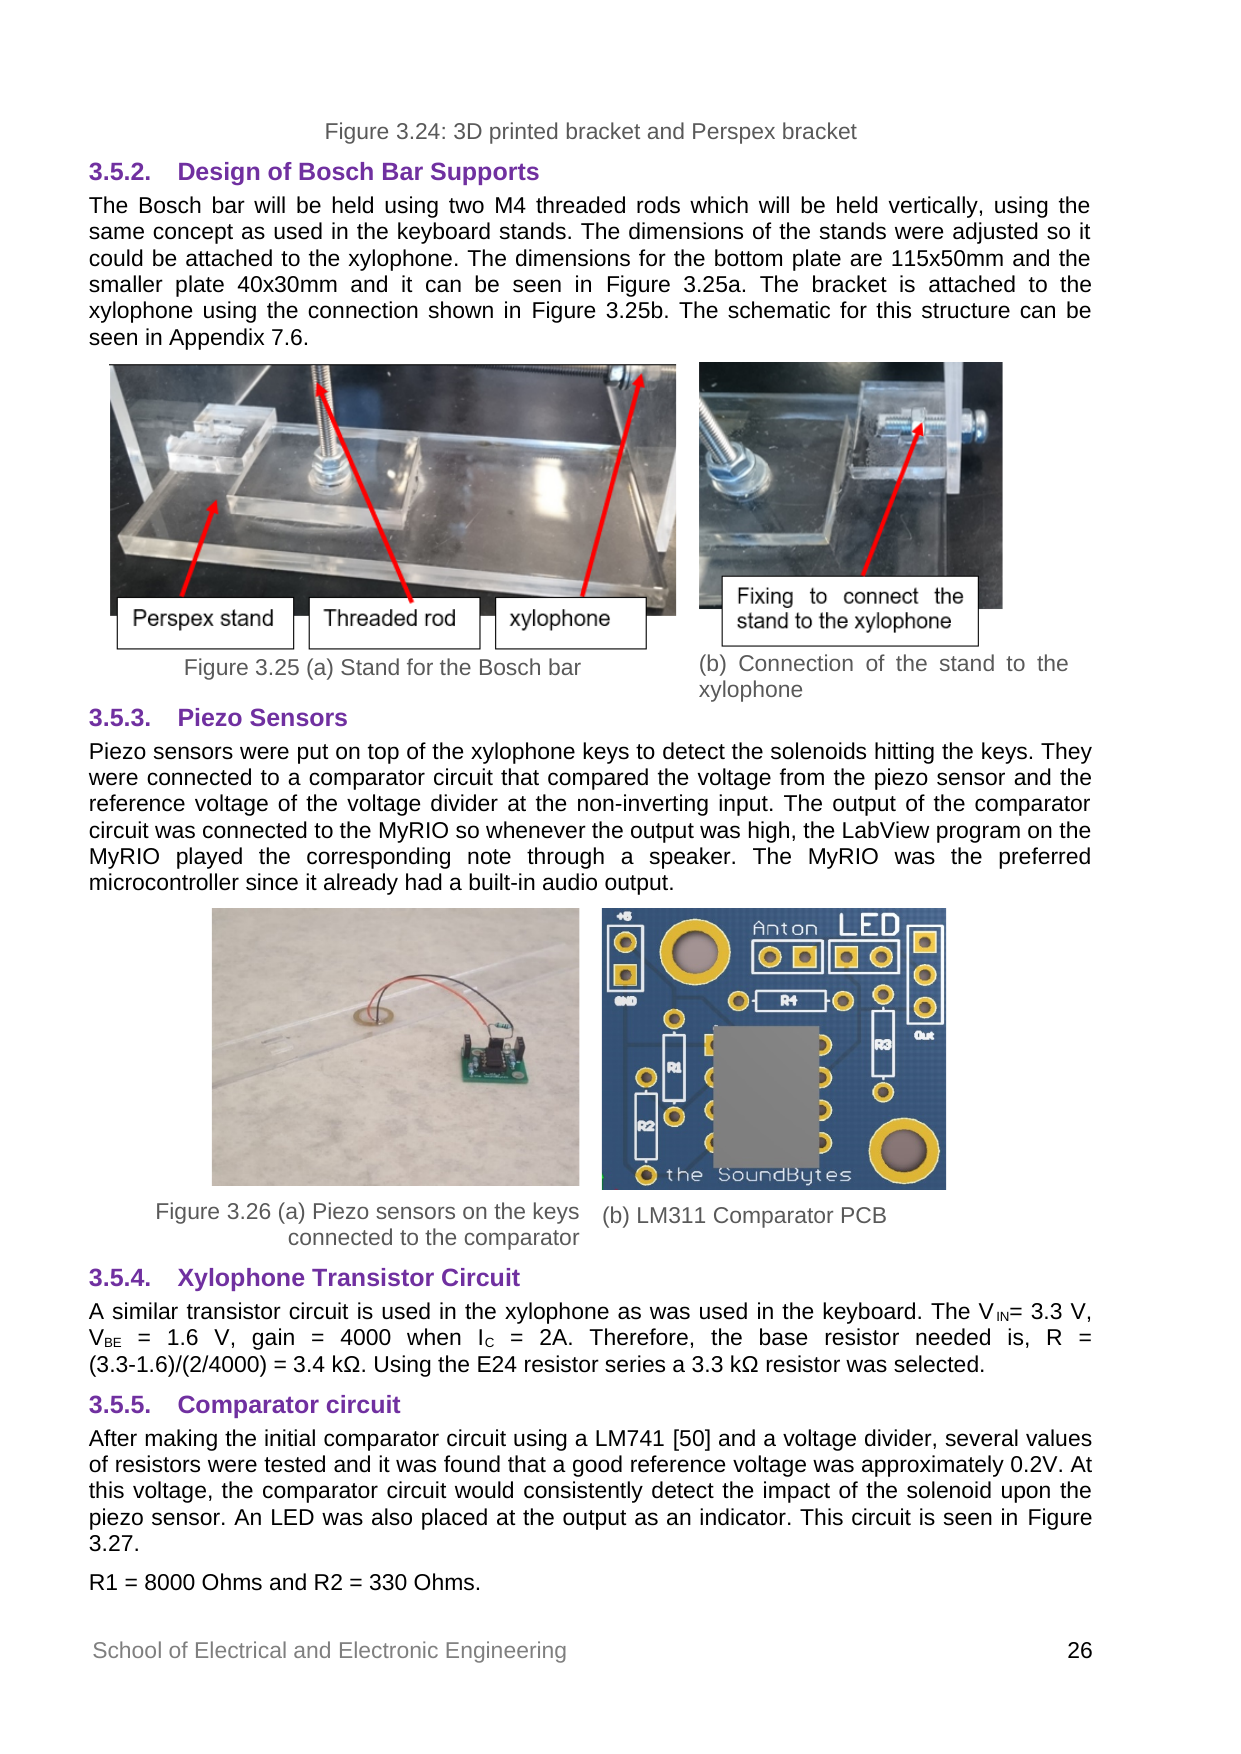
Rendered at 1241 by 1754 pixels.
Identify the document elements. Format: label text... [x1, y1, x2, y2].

picture [109, 362, 677, 654]
subtitle Piezo Sensors [89, 703, 1092, 731]
picture [601, 908, 947, 1190]
subtitle Xylophone Transistor Circuit [89, 1263, 1092, 1292]
text After making the initial comparator circuit using a LM741 and a voltage divider, several values of resistors were tested and it was found that a good reference voltage was approximately 0.2V. At this voltage, the comparator circuit would consistently detect the impact of the solenoid upon the piezo sensor. An LED was also placed at the output as an indicator. This circuit is seen in Figure 3.17. [89, 1424, 1092, 1556]
text Piezo sensors were put on top of the xylophone keys to detect the solenoids hitting the keys. They were connected to a comparator circuit that compared the voltage from the piezo sensor and the reference voltage of the voltage divider at the non-inverting input. The output of the comparator circuit was connected to the MyRIO so whenever the output was high, the LabView program on the MyRIO played the corresponding note through a speaker. The MyRIO was the preferred microcontroller since it already had a built-in audio output. [89, 738, 1092, 896]
picture [211, 908, 580, 1186]
table_header (b) Connection of the stand to the xylophone [688, 363, 1080, 703]
subtitle Design of Bosch Bar Supports [89, 157, 1092, 186]
text R1 = 8000 Ohms and R2 = 330 Ohms. [89, 1569, 1092, 1595]
table_header (b) LM311 Comparator PCB [591, 908, 1092, 1263]
text A similar transistor circuit is used in the xylophone as was used in the keyboard. The VIN= 3.3 V, VBE = 1.6 V, gain = 4000 when IC = 2A. Therefore, the base resistor needed is, R = (3.3-1.6)/(2/4000) = 3.4 kΩ. Using the E24 resistor series a 3.3 kΩ resistor was selected. [89, 1298, 1092, 1377]
picture [698, 362, 1008, 650]
subtitle Comparator circuit [89, 1389, 1092, 1418]
